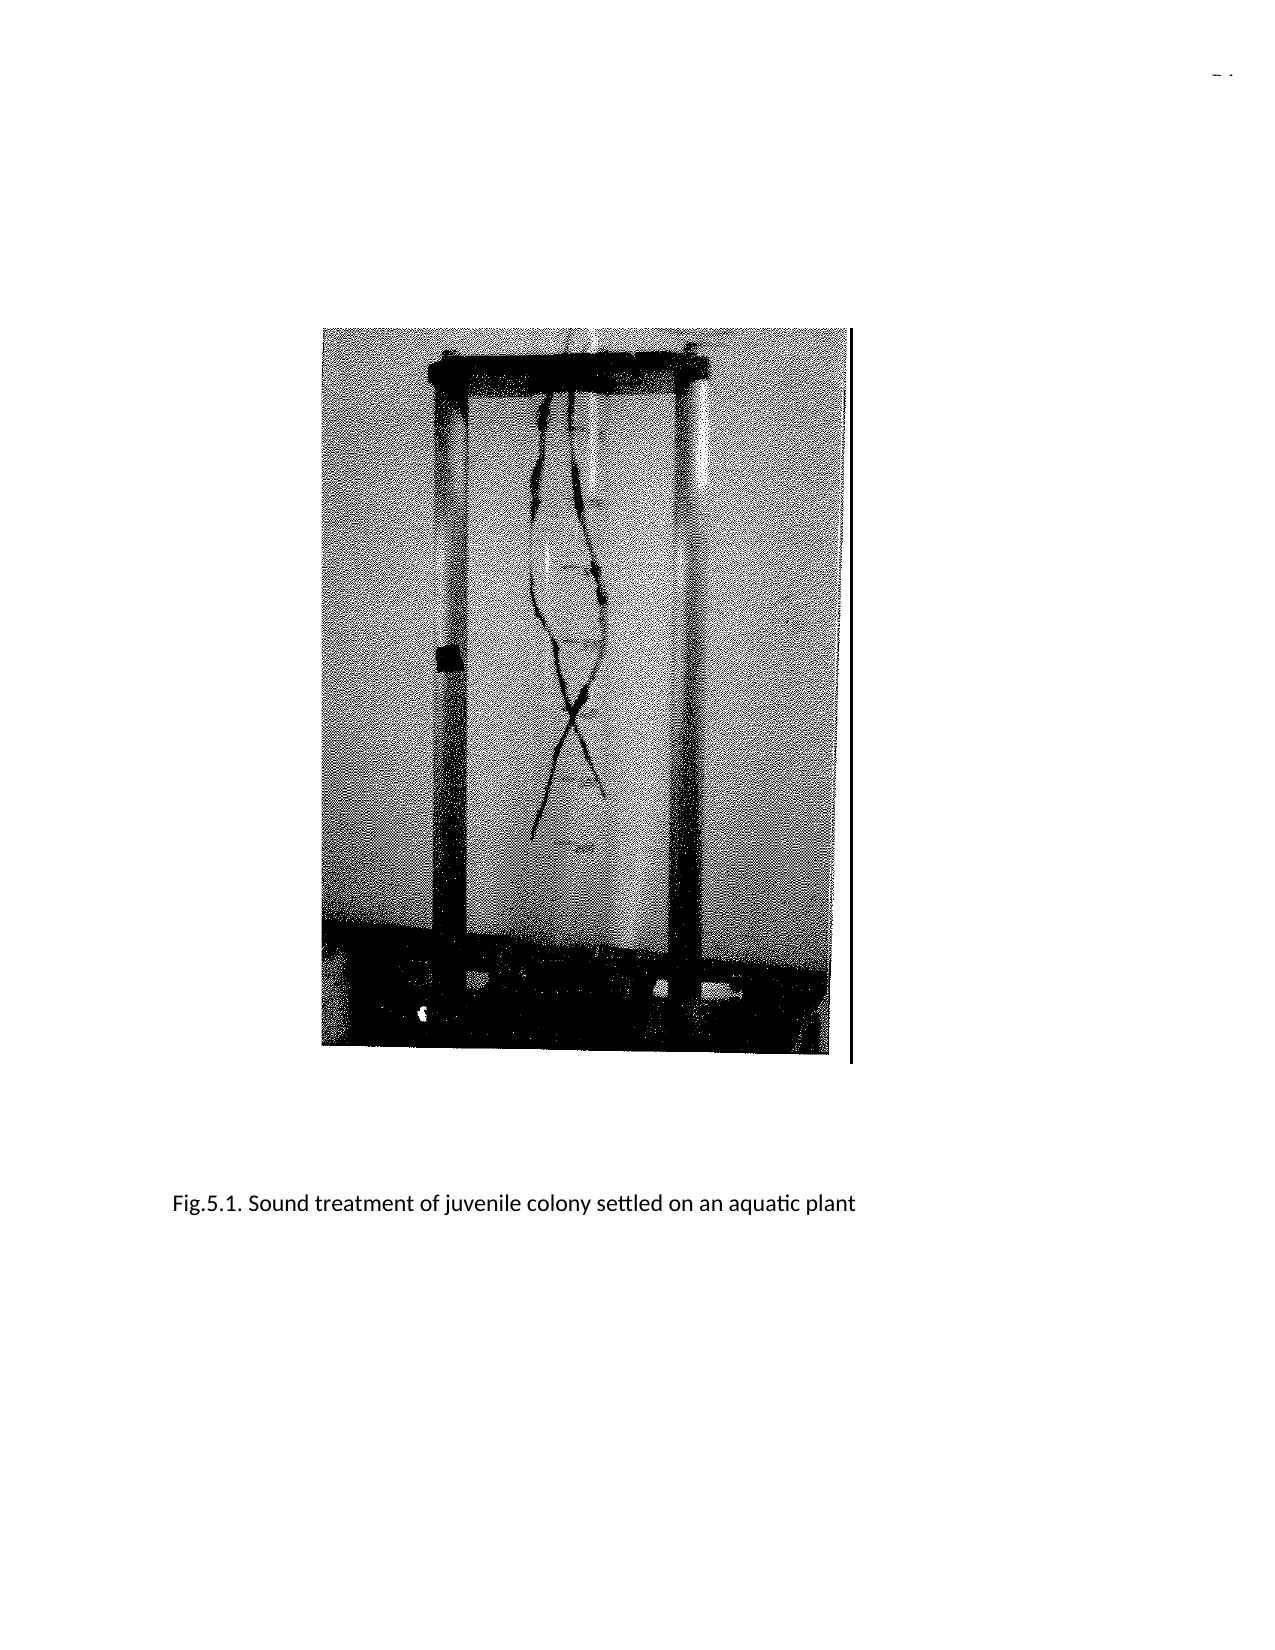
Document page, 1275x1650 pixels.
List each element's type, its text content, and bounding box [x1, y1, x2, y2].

picture [321, 328, 853, 1064]
text Fig.5.1. Sound treatment of juvenile colony settled on an aquatic plant [172, 1188, 1254, 1218]
